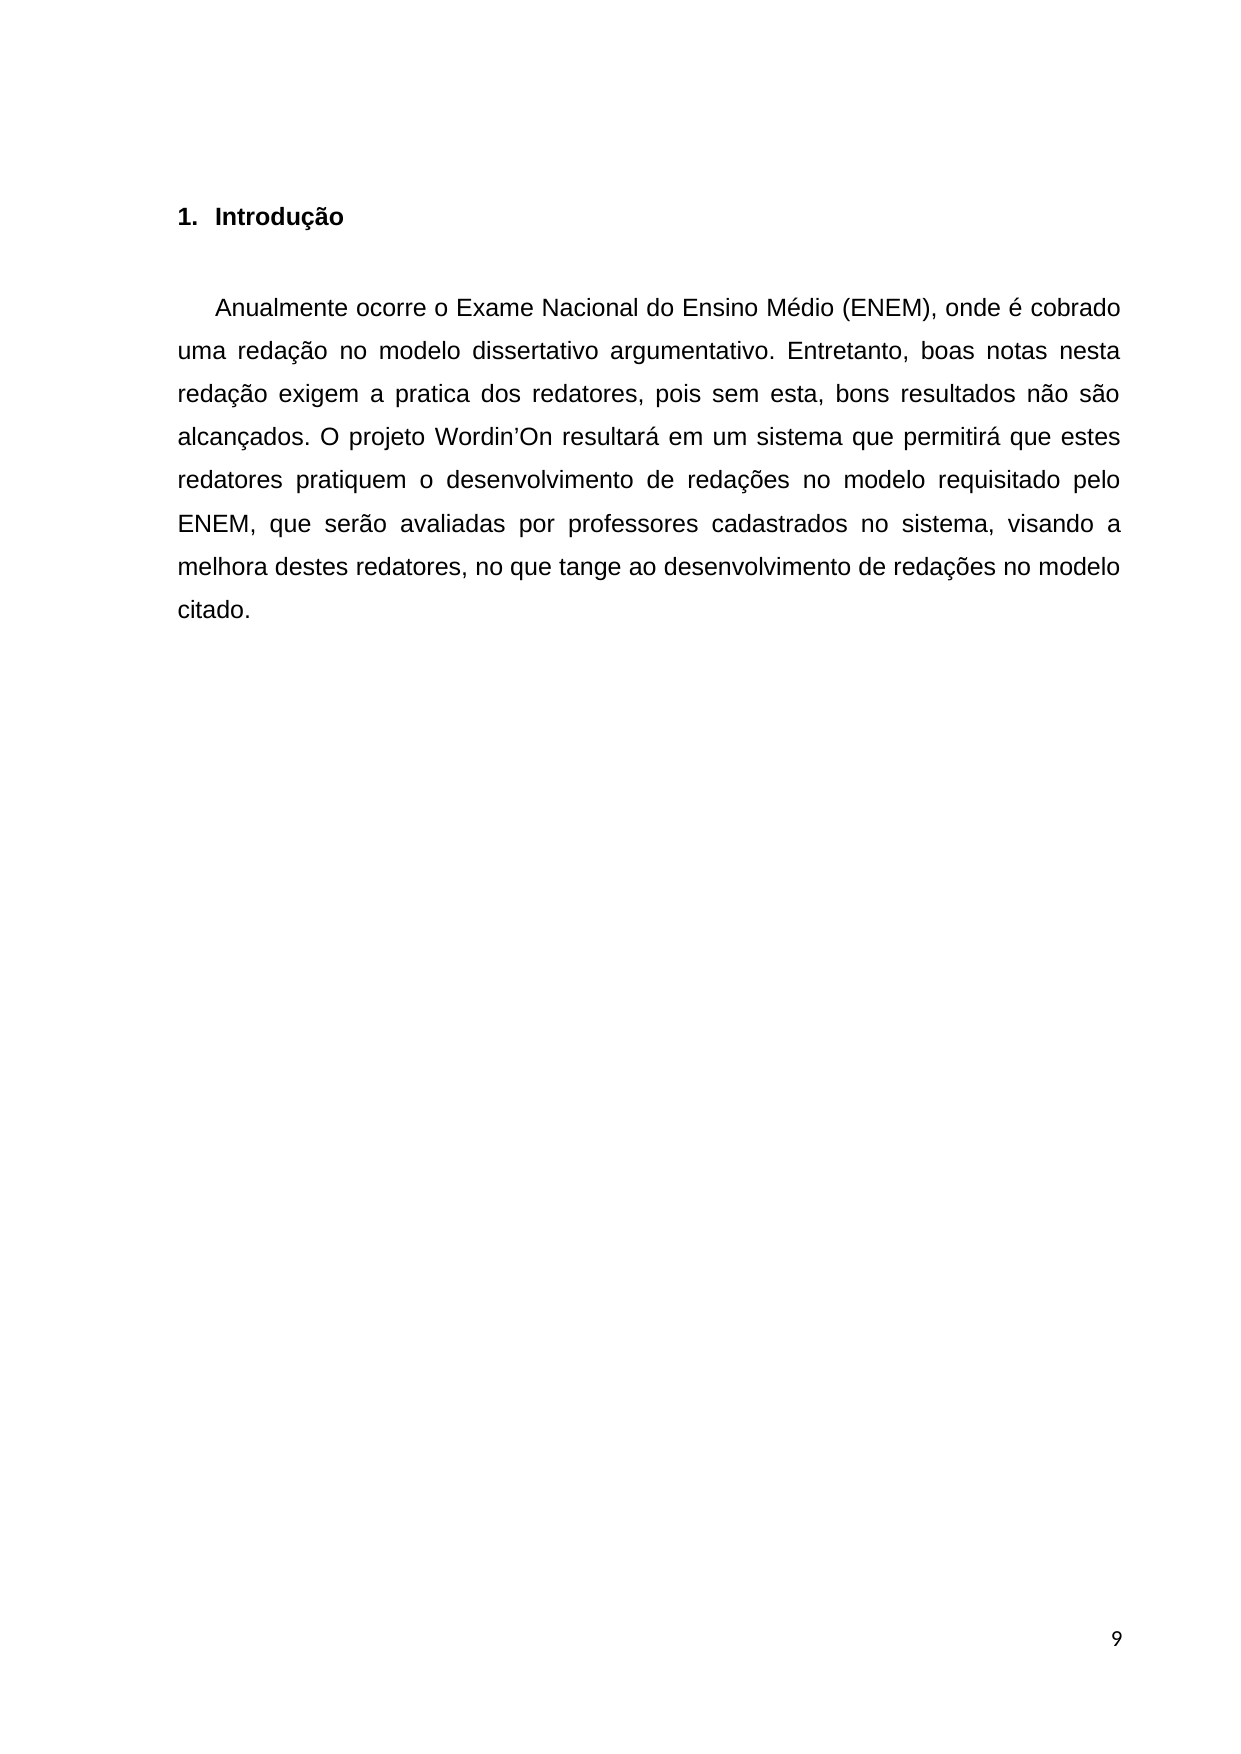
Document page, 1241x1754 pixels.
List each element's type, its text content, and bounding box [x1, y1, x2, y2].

text Anualmente ocorre o Exame Nacional do Ensino Médio (ENEM), onde é cobrado uma redação no modelo dissertativo argumentativo. Entretanto, boas notas nesta redação exigem a pratica dos redatores, pois sem esta, bons resultados não são alcançados. O projeto Wordin’On resultará em um sistema que permitirá que estes redatores pratiquem o desenvolvimento de redações no modelo requisitado pelo ENEM, que serão avaliadas por professores cadastrados no sistema, visando a melhora destes redatores, no que tange ao desenvolvimento de redações no modelo citado. [177, 293, 1122, 624]
list Introdução [177, 202, 1122, 231]
